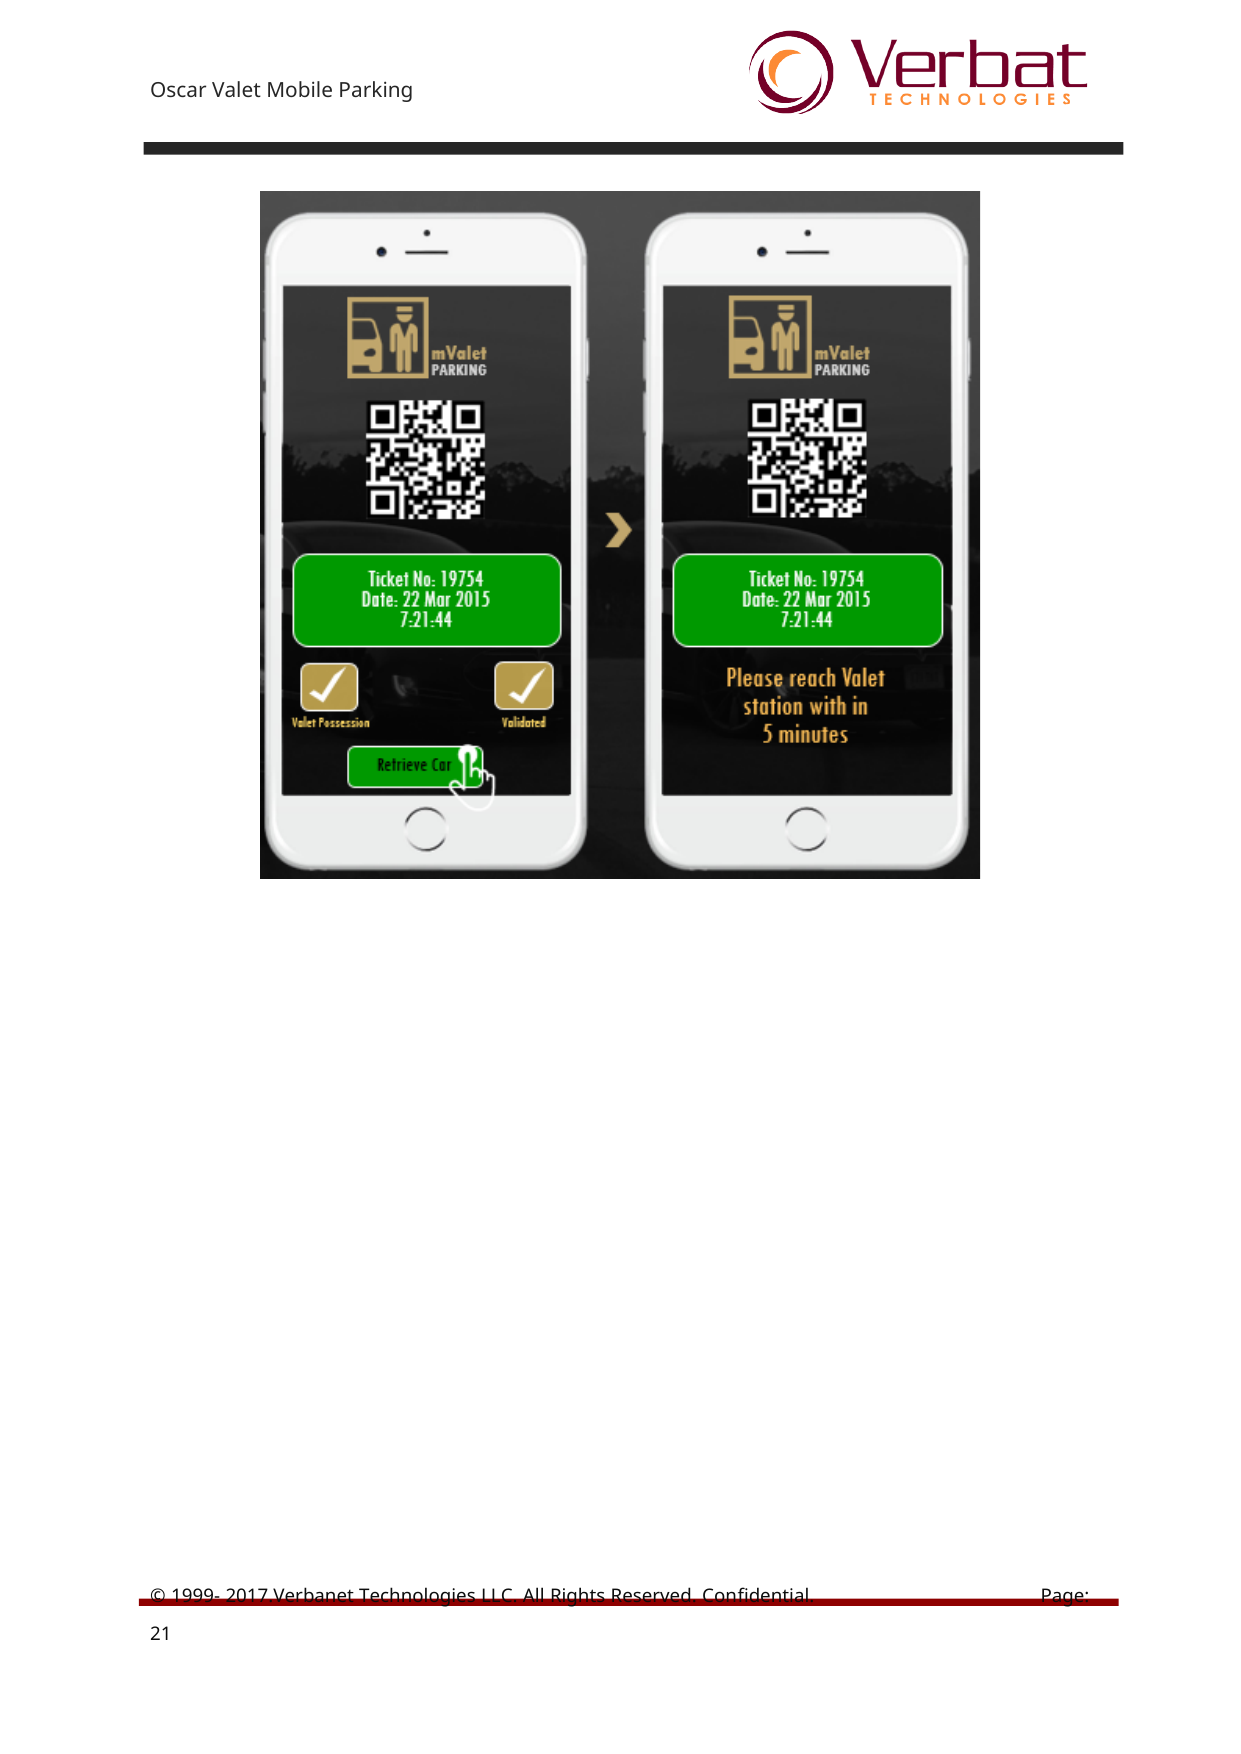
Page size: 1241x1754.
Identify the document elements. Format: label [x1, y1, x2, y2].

picture [260, 191, 981, 879]
picture [745, 26, 1089, 114]
